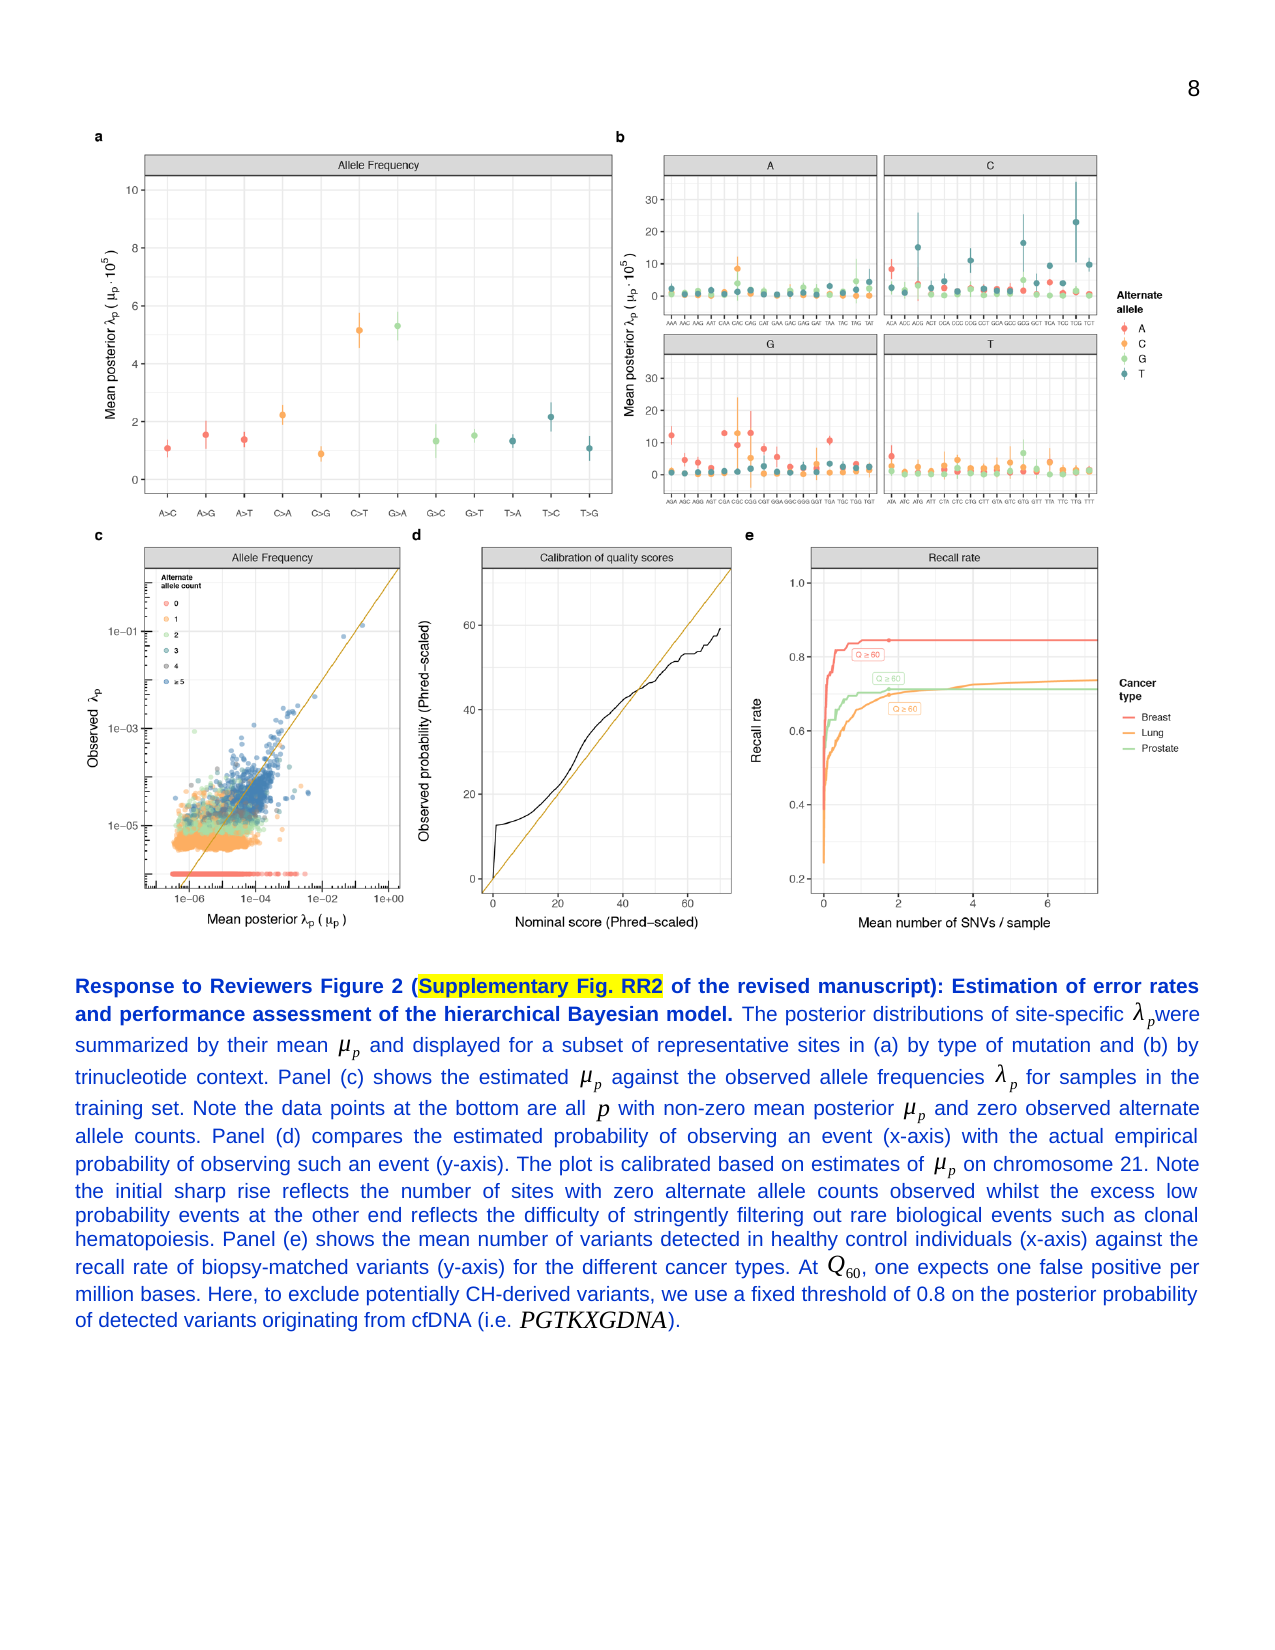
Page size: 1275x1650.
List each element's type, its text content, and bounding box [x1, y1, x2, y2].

picture [80, 127, 1195, 932]
text Response to Reviewers Figure 2 (Supplementary Fig. RR2 of the revised manuscript): Estimation of error rates and performance assessment of the hierarchical Bayesian model. The posterior distributions of site-specific were summarized by their mean and displayed for a subset of representative sites in (a) by type of mutation and (b) by trinucleotide context. Panel (c) shows the estimated against the observed allele frequencies for samples in the training set. Note the data points at the bottom are all with non-zero mean posterior and zero observed alternate allele counts. Panel (d) compares the estimated probability of observing an event (x-axis) with the actual empirical probability of observing such an event (y-axis). The plot is calibrated based on estimates of on chromosome 21. Note the initial sharp rise reflects the number of sites with zero alternate allele counts observed whilst the excess low probability events at the other end reflects the difficulty of stringently filtering out rare biological events such as clonal hematopoiesis. Panel (e) shows the mean number of variants detected in healthy control individuals (x-axis) against the recall rate of biopsy-matched variants (y-axis) for the different cancer types. At , one expects one false positive per million bases. Here, to exclude potentially CH-derived variants, we use a fixed threshold of 0.8 on the posterior probability of detected variants originating from cfDNA (i.e. ). [75, 974, 1200, 1334]
